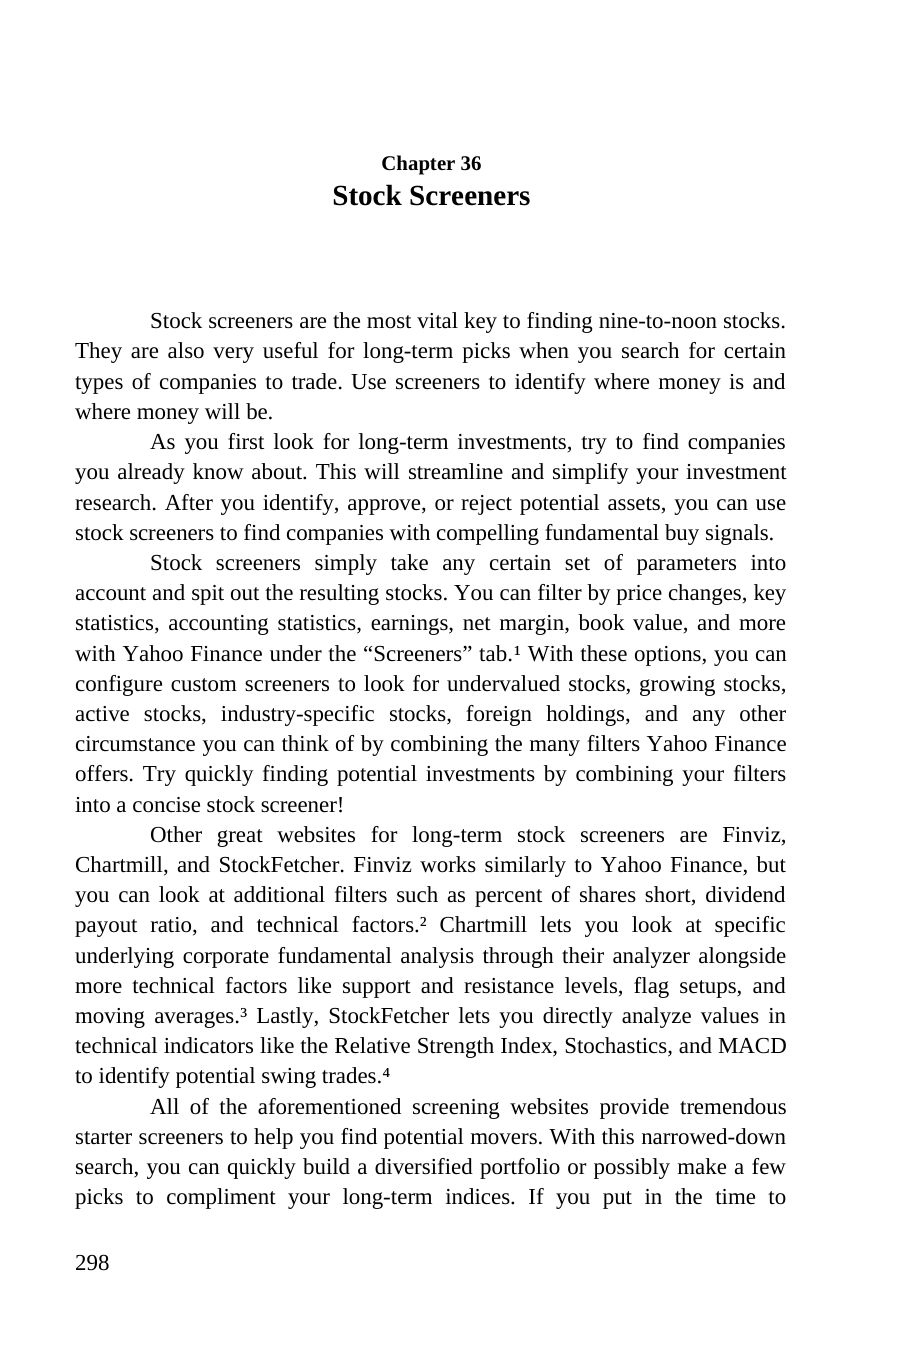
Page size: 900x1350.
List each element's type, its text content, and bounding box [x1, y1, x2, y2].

text Stock screeners simply take any certain set of parameters into account and spit out the resulting stocks. You can filter by price changes, key statistics, accounting statistics, earnings, net margin, book value, and more with Yahoo Finance under the “Screeners” tab.¹ With these options, you can configure custom screeners to look for undervalued stocks, growing stocks, active stocks, industry-specific stocks, foreign holdings, and any other circumstance you can think of by combining the many filters Yahoo Finance offers. Try quickly finding potential investments by combining your filters into a concise stock screener! [75, 549, 787, 817]
text Chapter 36 [75, 151, 787, 175]
text Other great websites for long-term stock screeners are Finviz, Chartmill, and StockFetcher. Finviz works similarly to Yahoo Finance, but you can look at additional filters such as percent of shares short, dividend payout ratio, and technical factors.² Chartmill lets you look at specific underlying corporate fundamental analysis through their analyzer alongside more technical factors like support and resistance levels, flag setups, and moving averages.³ Lastly, StockFetcher lets you directly analyze values in technical indicators like the Relative Strength Index, Stochastics, and MACD to identify potential swing trades.⁴ [75, 821, 787, 1033]
text As you first look for long-term investments, try to find companies you already know about. This will streamline and simplify your investment research. After you identify, approve, or reject potential assets, you can use stock screeners to find companies with compelling fundamental buy signals. [75, 428, 787, 545]
text Stock Screeners [75, 178, 787, 212]
text Stock screeners are the most vital key to finding nine-to-noon stocks. They are also very useful for long-term picks when you search for certain types of companies to trade. Use screeners to identify where money is and where money will be. [75, 307, 787, 424]
